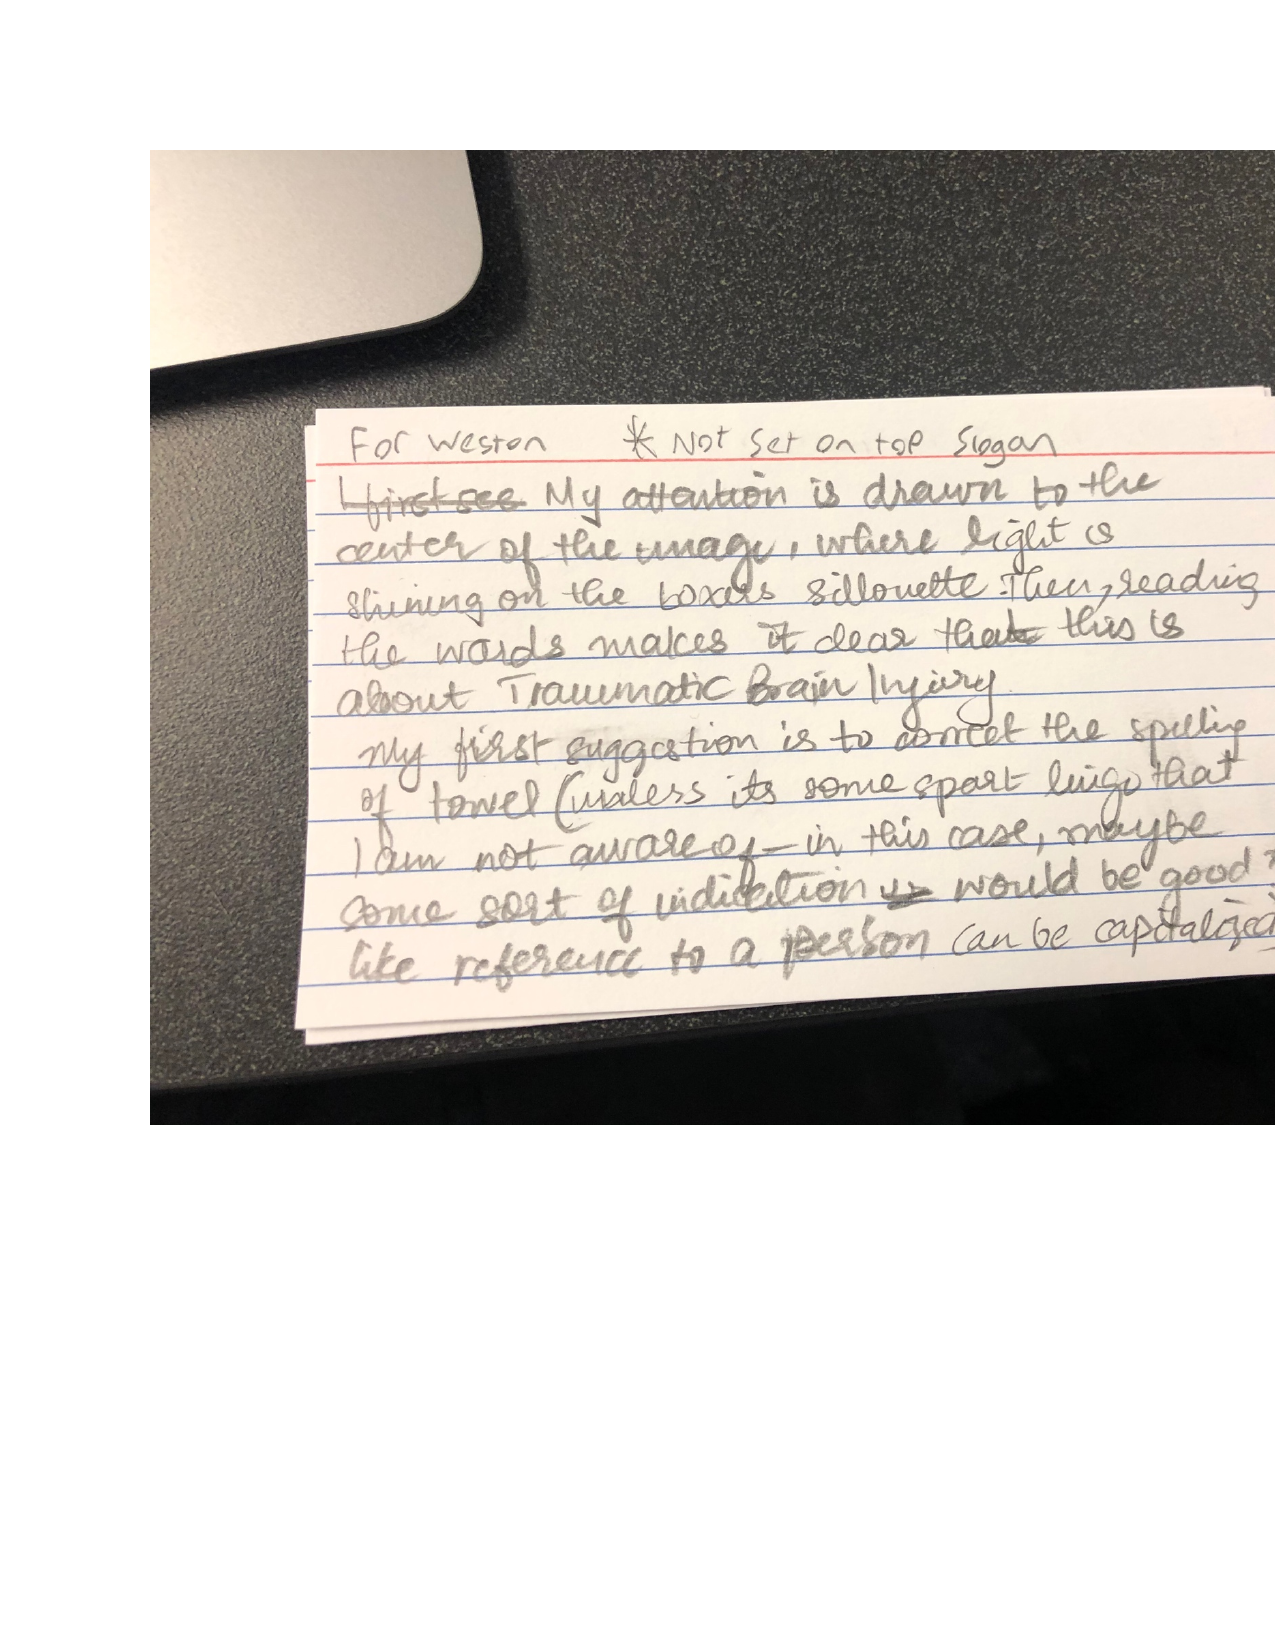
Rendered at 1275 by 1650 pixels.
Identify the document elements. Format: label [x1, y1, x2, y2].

picture [150, 150, 1275, 1125]
